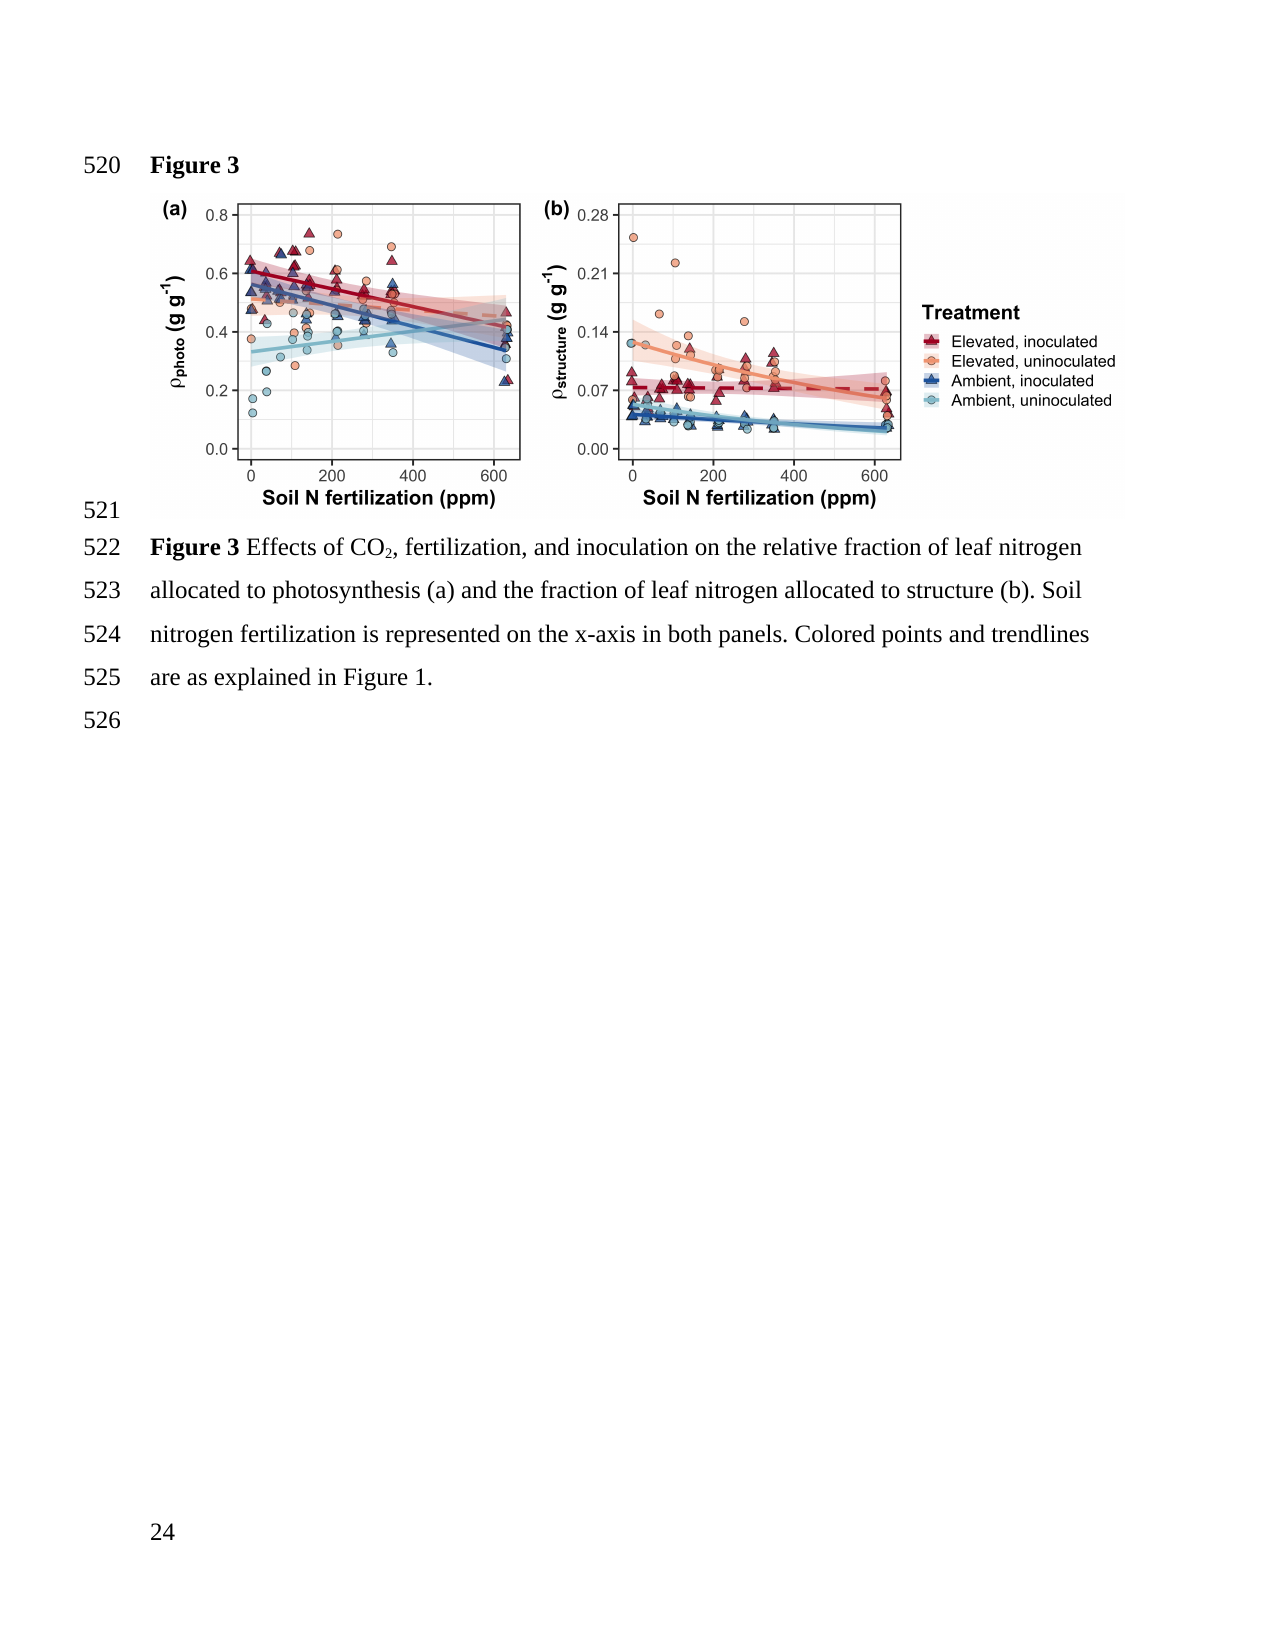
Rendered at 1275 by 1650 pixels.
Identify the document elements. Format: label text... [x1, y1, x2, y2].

text Figure 3 [150, 150, 1125, 193]
picture [150, 193, 1125, 519]
text Figure 3 Effects of CO2, fertilization, and inoculation on the relative fraction of leaf nitrogen allocated to photosynthesis (a) and the fraction of leaf nitrogen allocated to structure (b). Soil nitrogen fertilization is represented on the x-axis in both panels. Colored points and trendlines are as explained in Figure 1. [150, 532, 1125, 691]
